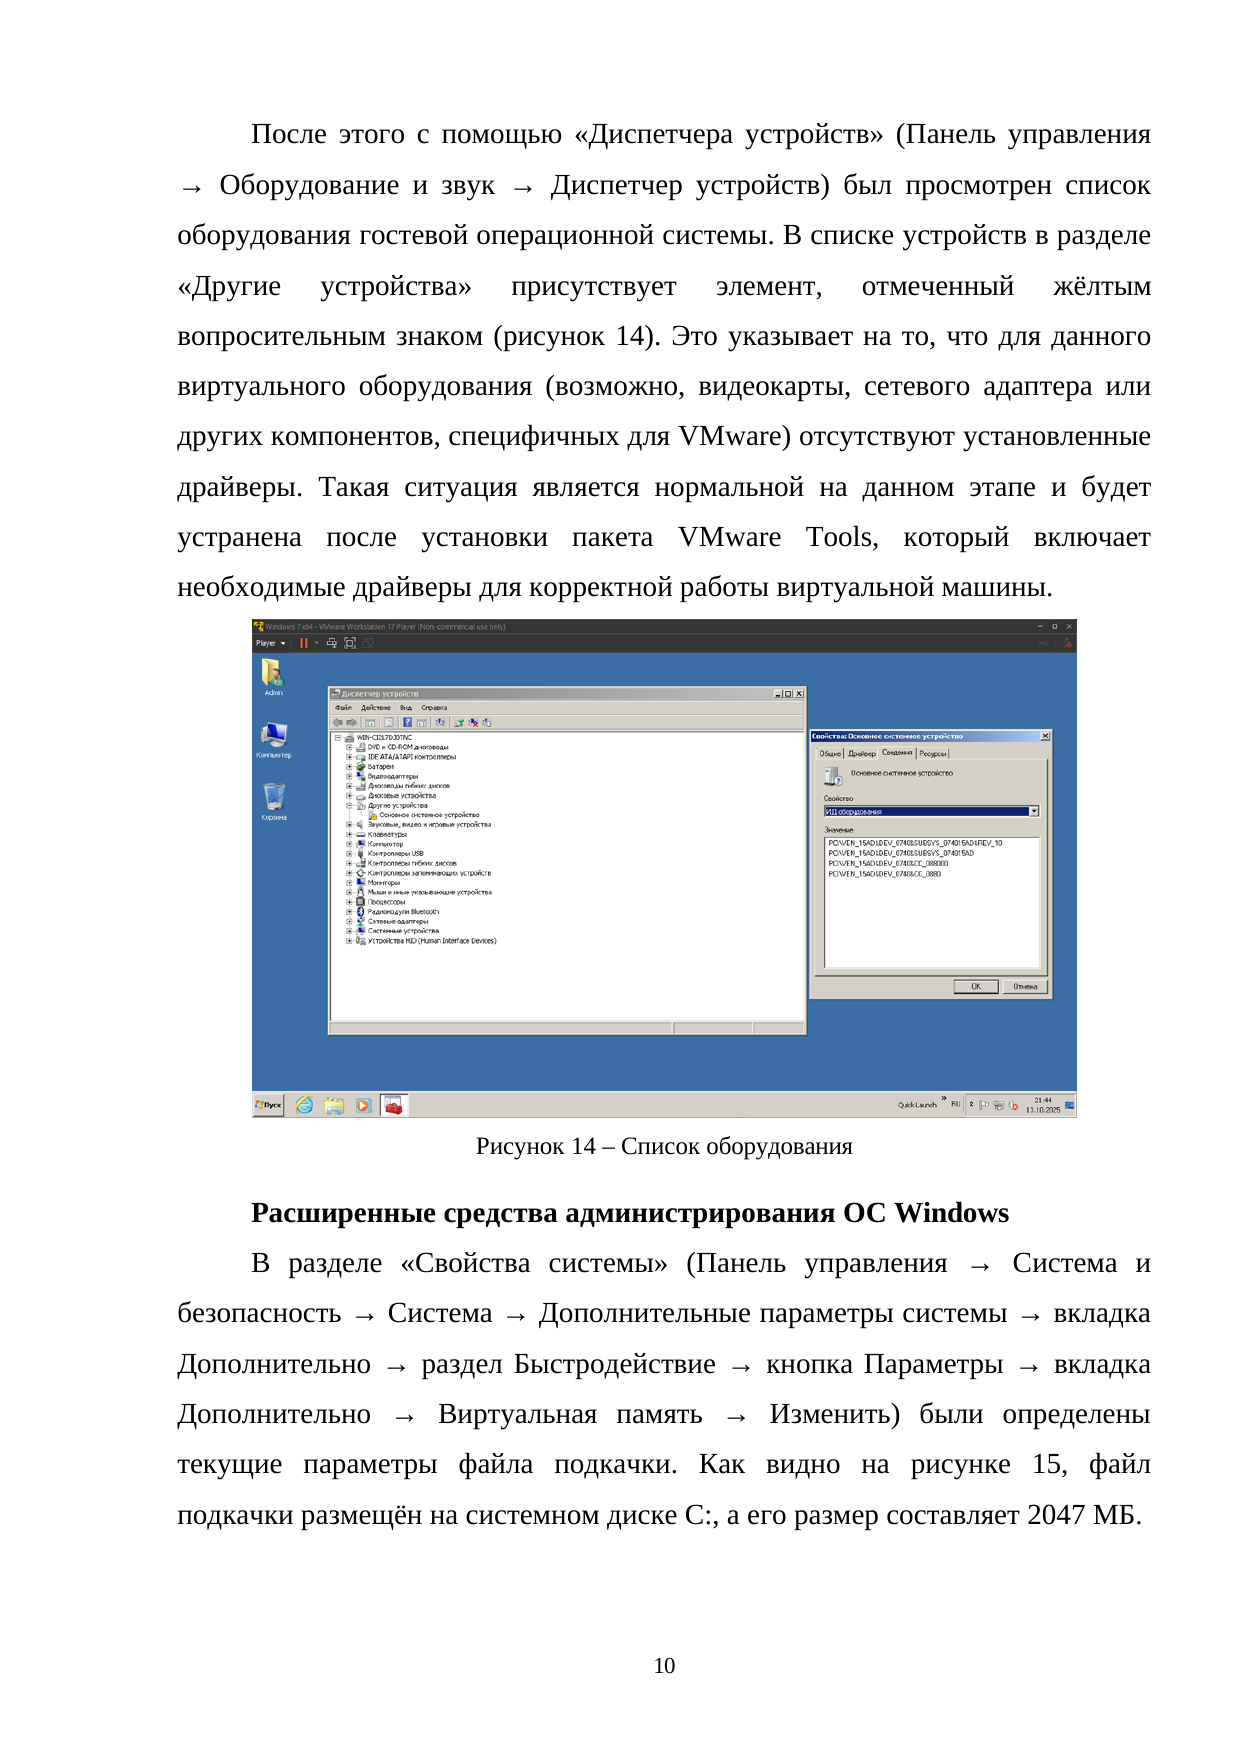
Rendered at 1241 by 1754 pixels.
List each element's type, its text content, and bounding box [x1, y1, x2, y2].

text В разделе «Свойства системы» (Панель управления → Система и безопасность → Система → Дополнительные параметры системы → вкладка Дополнительно → раздел Быстродействие → кнопка Параметры → вкладка Дополнительно → Виртуальная память → Изменить) были определены текущие параметры файла подкачки. Как видно на рисунке 15, файл подкачки размещён на системном диске C:, а его размер составляет 2047 МБ. [177, 1245, 1152, 1530]
text Рисунок 14 – Список оборудования [238, 1131, 1090, 1159]
picture [252, 619, 1077, 1118]
subtitle Расширенные средства администрирования ОС Windows [251, 1195, 1166, 1228]
text После этого с помощью «Диспетчера устройств» (Панель управления → Оборудование и звук → Диспетчер устройств) был просмотрен список оборудования гостевой операционной системы. В списке устройств в разделе «Другие устройства» присутствует элемент, отмеченный жёлтым вопросительным знаком (рисунок 14). Это указывает на то, что для данного виртуального оборудования (возможно, видеокарты, сетевого адаптера или других компонентов, специфичных для VMware) отсутствуют установленные драйверы. Такая ситуация является нормальной на данном этапе и будет устранена после установки пакета VMware Tools, который включает необходимые драйверы для корректной работы виртуальной машины. [177, 117, 1152, 603]
